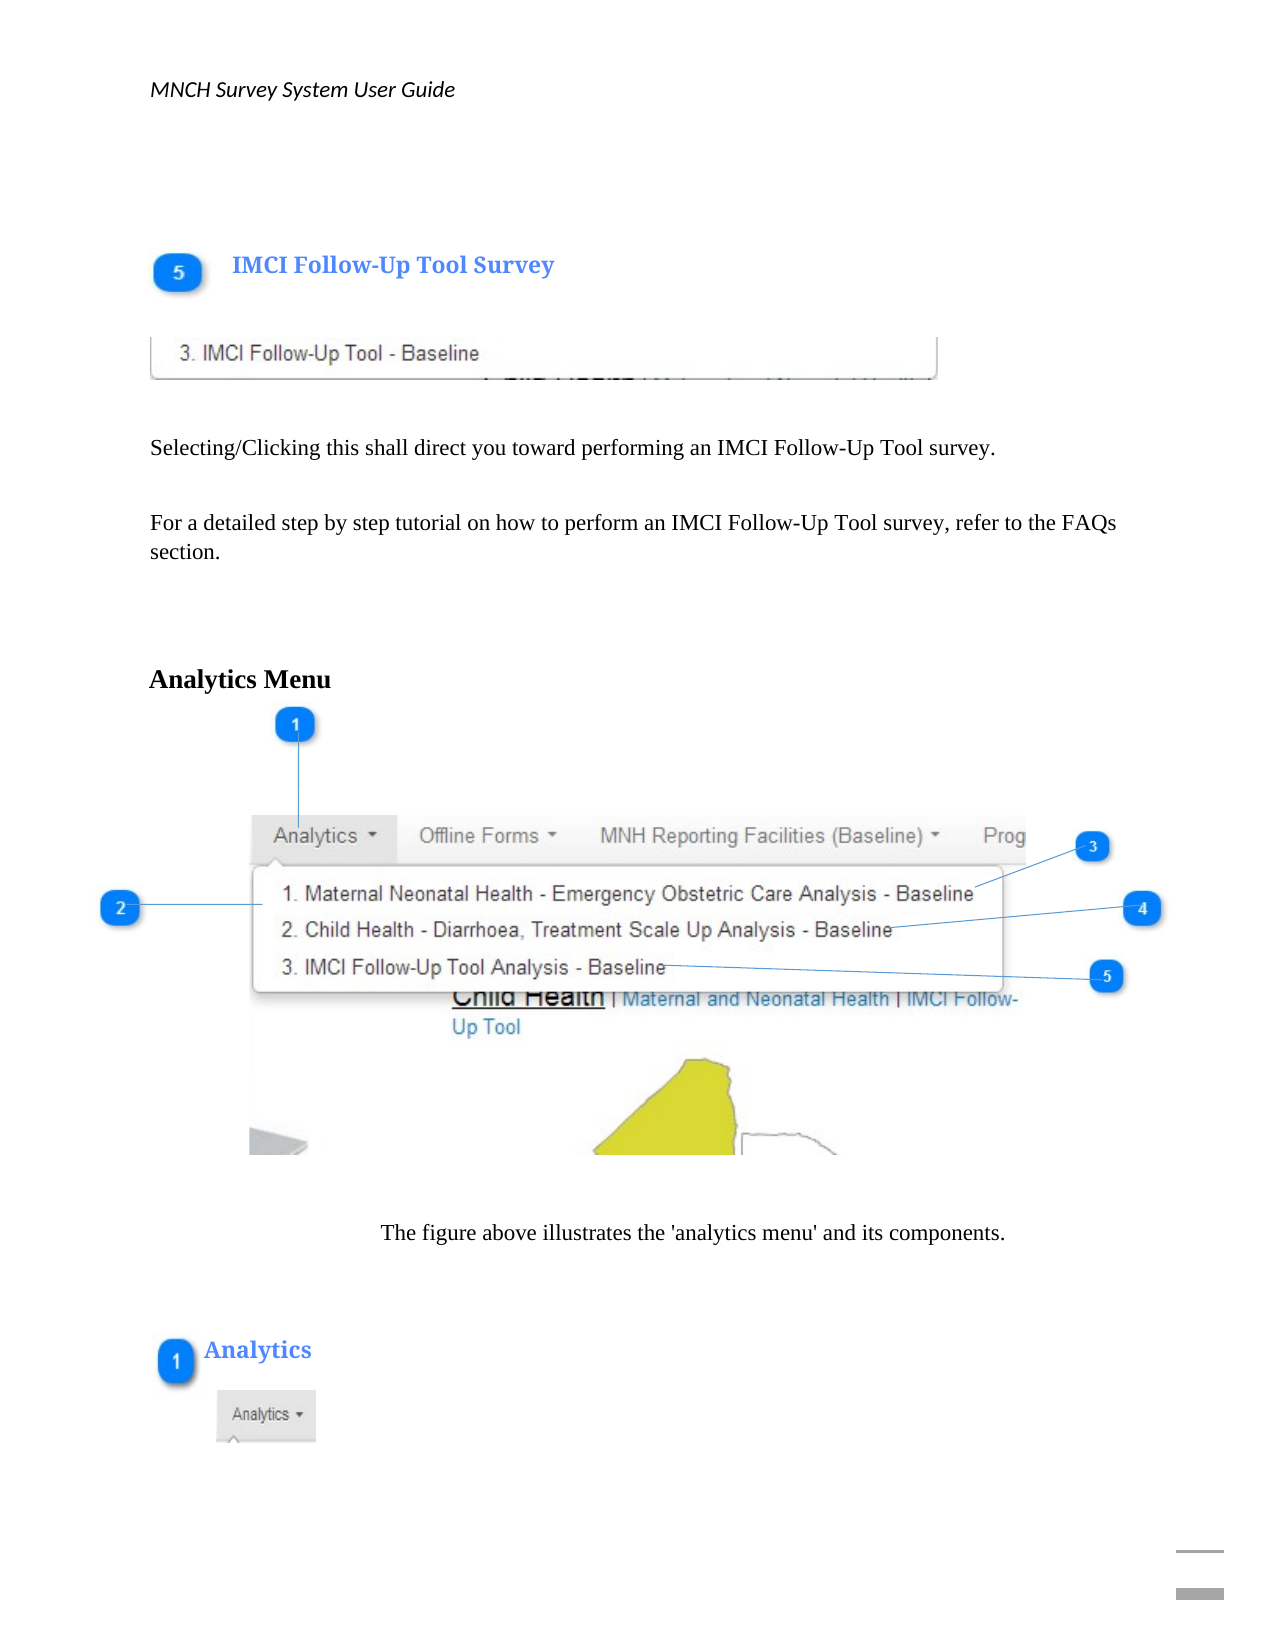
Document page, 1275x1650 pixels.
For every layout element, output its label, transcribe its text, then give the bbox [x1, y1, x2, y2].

picture [216, 1390, 316, 1443]
picture [1086, 955, 1133, 1002]
text The figure above illustrates the 'analytics menu' and its components. [380, 1218, 1124, 1245]
picture [150, 337, 938, 380]
picture [153, 1333, 204, 1396]
picture [95, 885, 150, 936]
picture [249, 815, 1026, 1155]
subtitle Analytics Menu [148, 664, 1127, 695]
text Selecting/Clicking this shall direct you toward performing an IMCI Follow-Up Tool survey. [150, 434, 1125, 461]
picture [1118, 887, 1172, 936]
text For a detailed step by step tutorial on how to perform an IMCI Follow-Up Tool survey, refer to the FAQs section. [150, 509, 1125, 564]
picture [147, 248, 216, 303]
picture [1071, 827, 1119, 870]
picture [270, 702, 325, 752]
